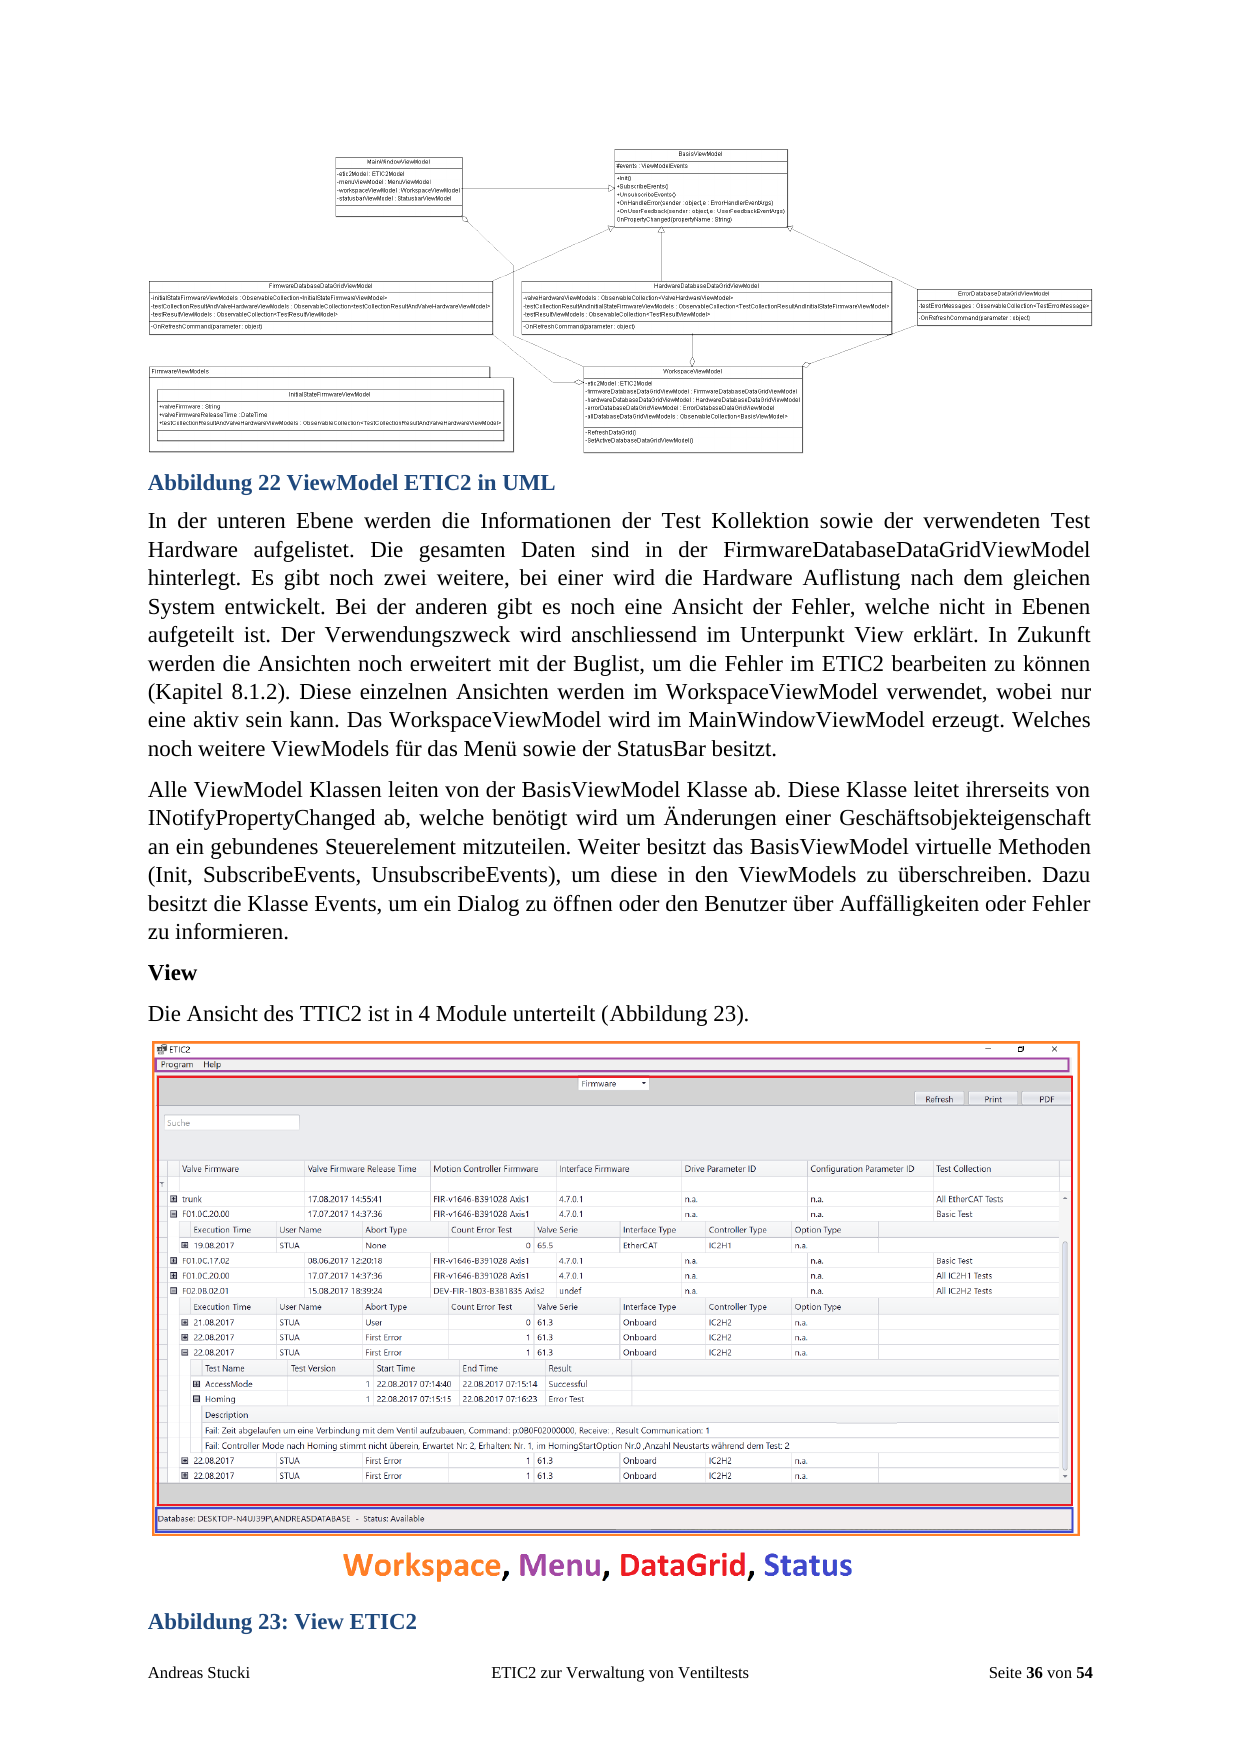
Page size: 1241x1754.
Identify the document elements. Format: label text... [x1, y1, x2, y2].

text Alle ViewModel Klassen leiten von der BasisViewModel Klasse ab. Diese Klasse leitet ihrerseits von INotifyPropertyChanged ab, welche benötigt wird um Änderungen einer Geschäftsobjekteigenschaft an ein gebundenes Steuerelement mitzuteilen. Weiter besitzt das BasisViewModel virtuelle Methoden (Init, SubscribeEvents, UnsubscribeEvents), um diese in den ViewModels zu überschreiben. Dazu besitzt die Klasse Events, um ein Dialog zu öffnen oder den Benutzer über Auffälligkeiten oder Fehler zu informieren. [148, 776, 1092, 944]
text Die Ansicht des TTIC2 ist in 4 Module unterteilt (Abbildung 23). [148, 1000, 1092, 1026]
text In der unteren Ebene werden die Informationen der Test Kollektion sowie der verwendeten Test Hardware aufgelistet. Die gesamten Daten sind in der FirmwareDatabaseDataGridViewModel hinterlegt. Es gibt noch zwei weitere, bei einer wird die Hardware Auflistung nach dem gleichen System entwickelt. Bei der anderen gibt es noch eine Ansicht der Fehler, welche nicht in Ebenen aufgeteilt ist. Der Verwendungszweck wird anschliessend im Unterpunkt View erklärt. In Zukunft werden die Ansichten noch erweitert mit der Buglist, um die Fehler im ETIC2 bearbeiten zu können (Kapitel 8.2). Diese einzelnen Ansichten werden im WorkspaceViewModel verwendet, wobei nur eine aktiv sein kann. Das WorkspaceViewModel wird im MainWindowViewModel erzeugt. Welches noch weitere ViewModels für das Menü sowie der StatusBar besitzt. [148, 507, 1092, 761]
picture [147, 1041, 1093, 1594]
text View [148, 959, 1092, 985]
picture [147, 147, 1093, 454]
